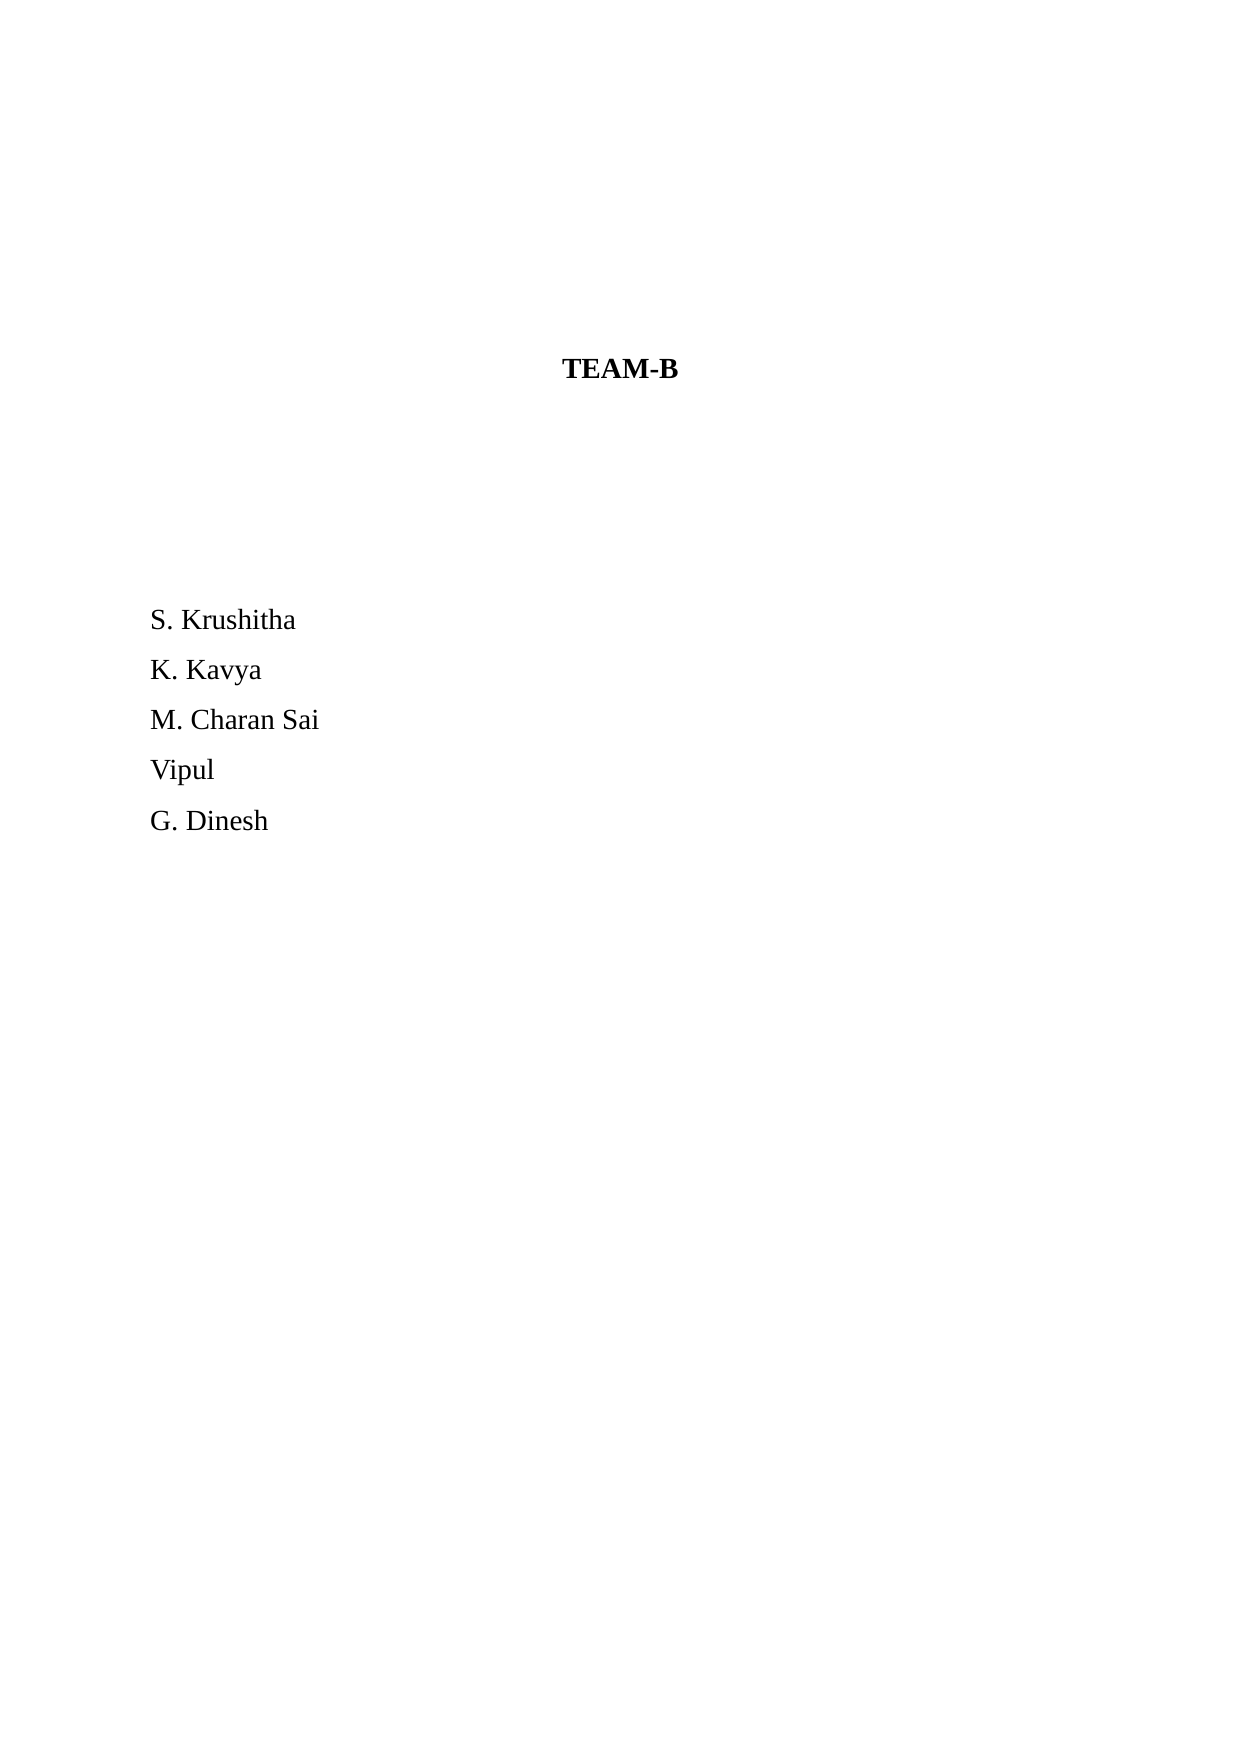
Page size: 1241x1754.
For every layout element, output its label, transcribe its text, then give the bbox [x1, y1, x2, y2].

text S. Krushitha [150, 602, 1090, 635]
text M. Charan Sai [150, 702, 1090, 736]
text TEAM-B [150, 351, 1090, 384]
text Vipul [150, 752, 1090, 786]
text G. Dinesh [150, 803, 1090, 836]
text K. Kavya [150, 652, 1090, 686]
